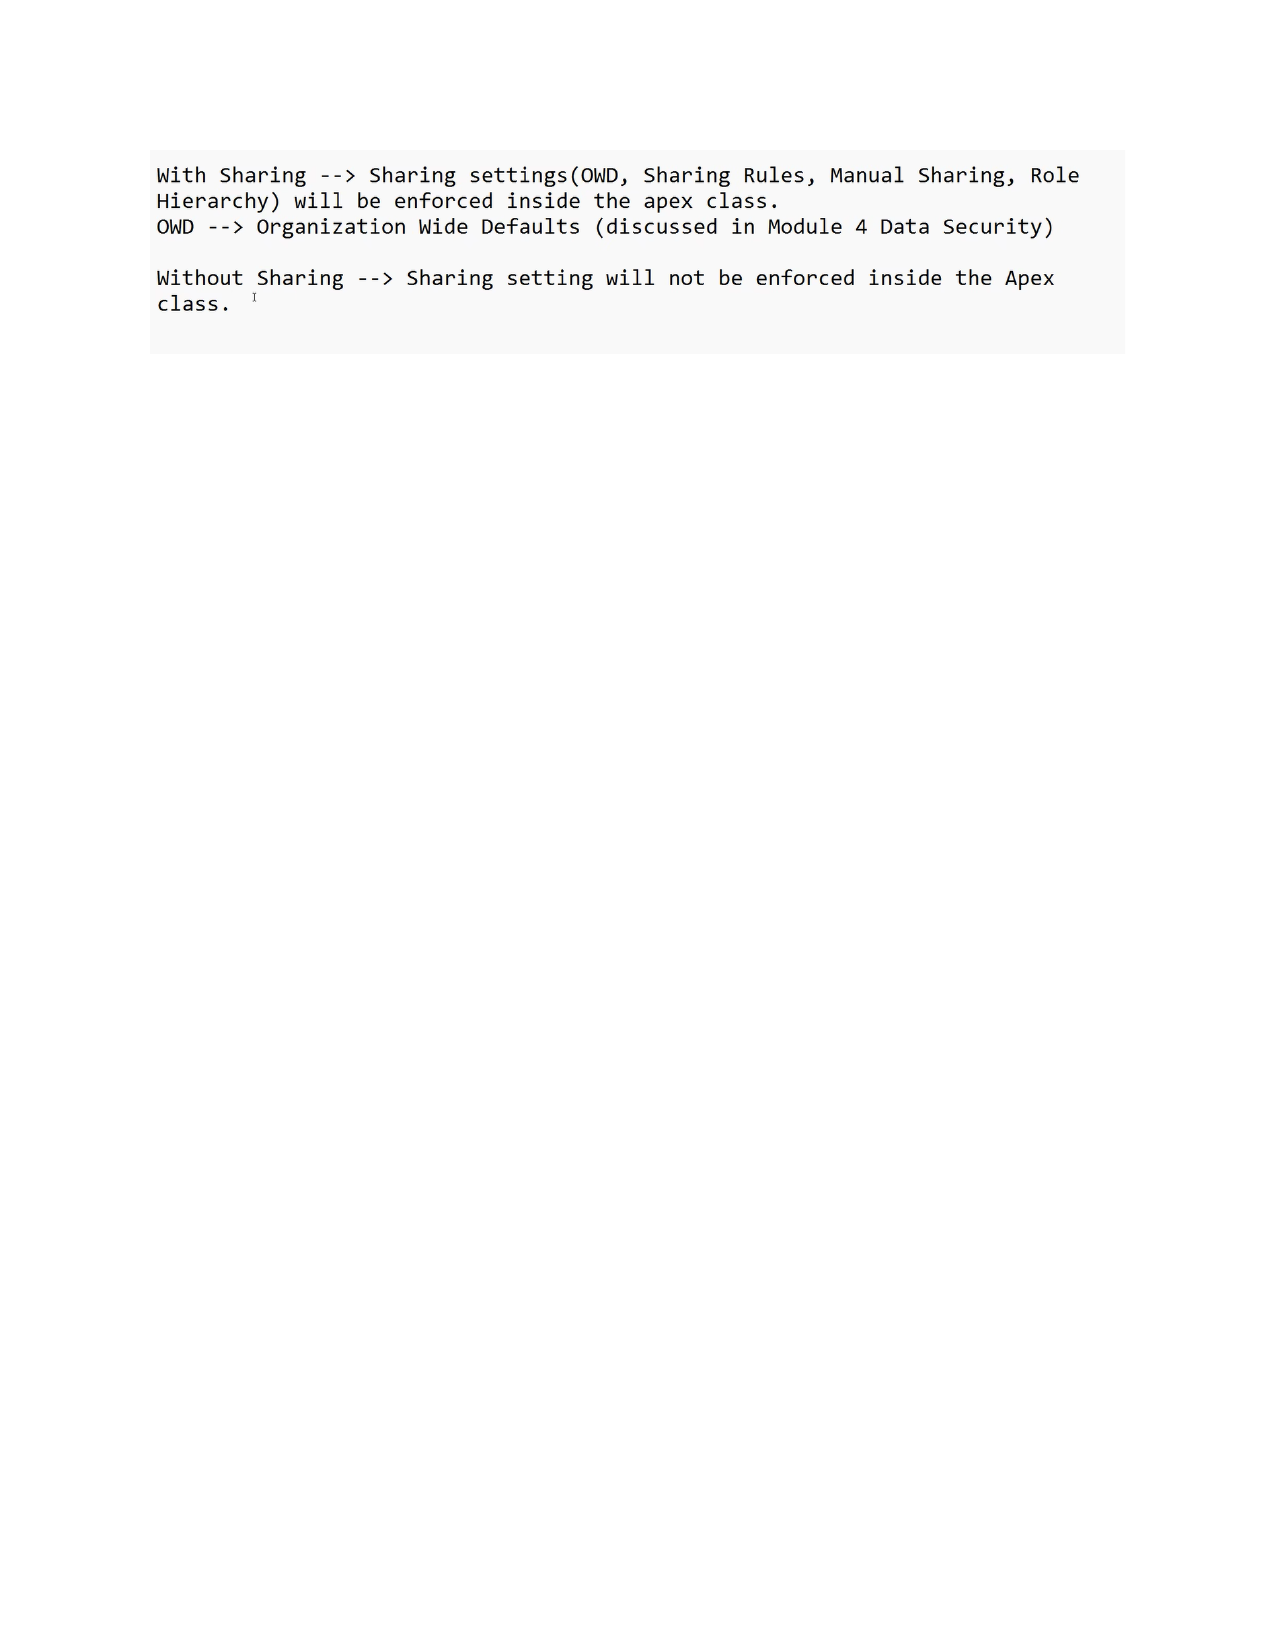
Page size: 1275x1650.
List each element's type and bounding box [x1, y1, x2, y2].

picture [150, 150, 1125, 354]
